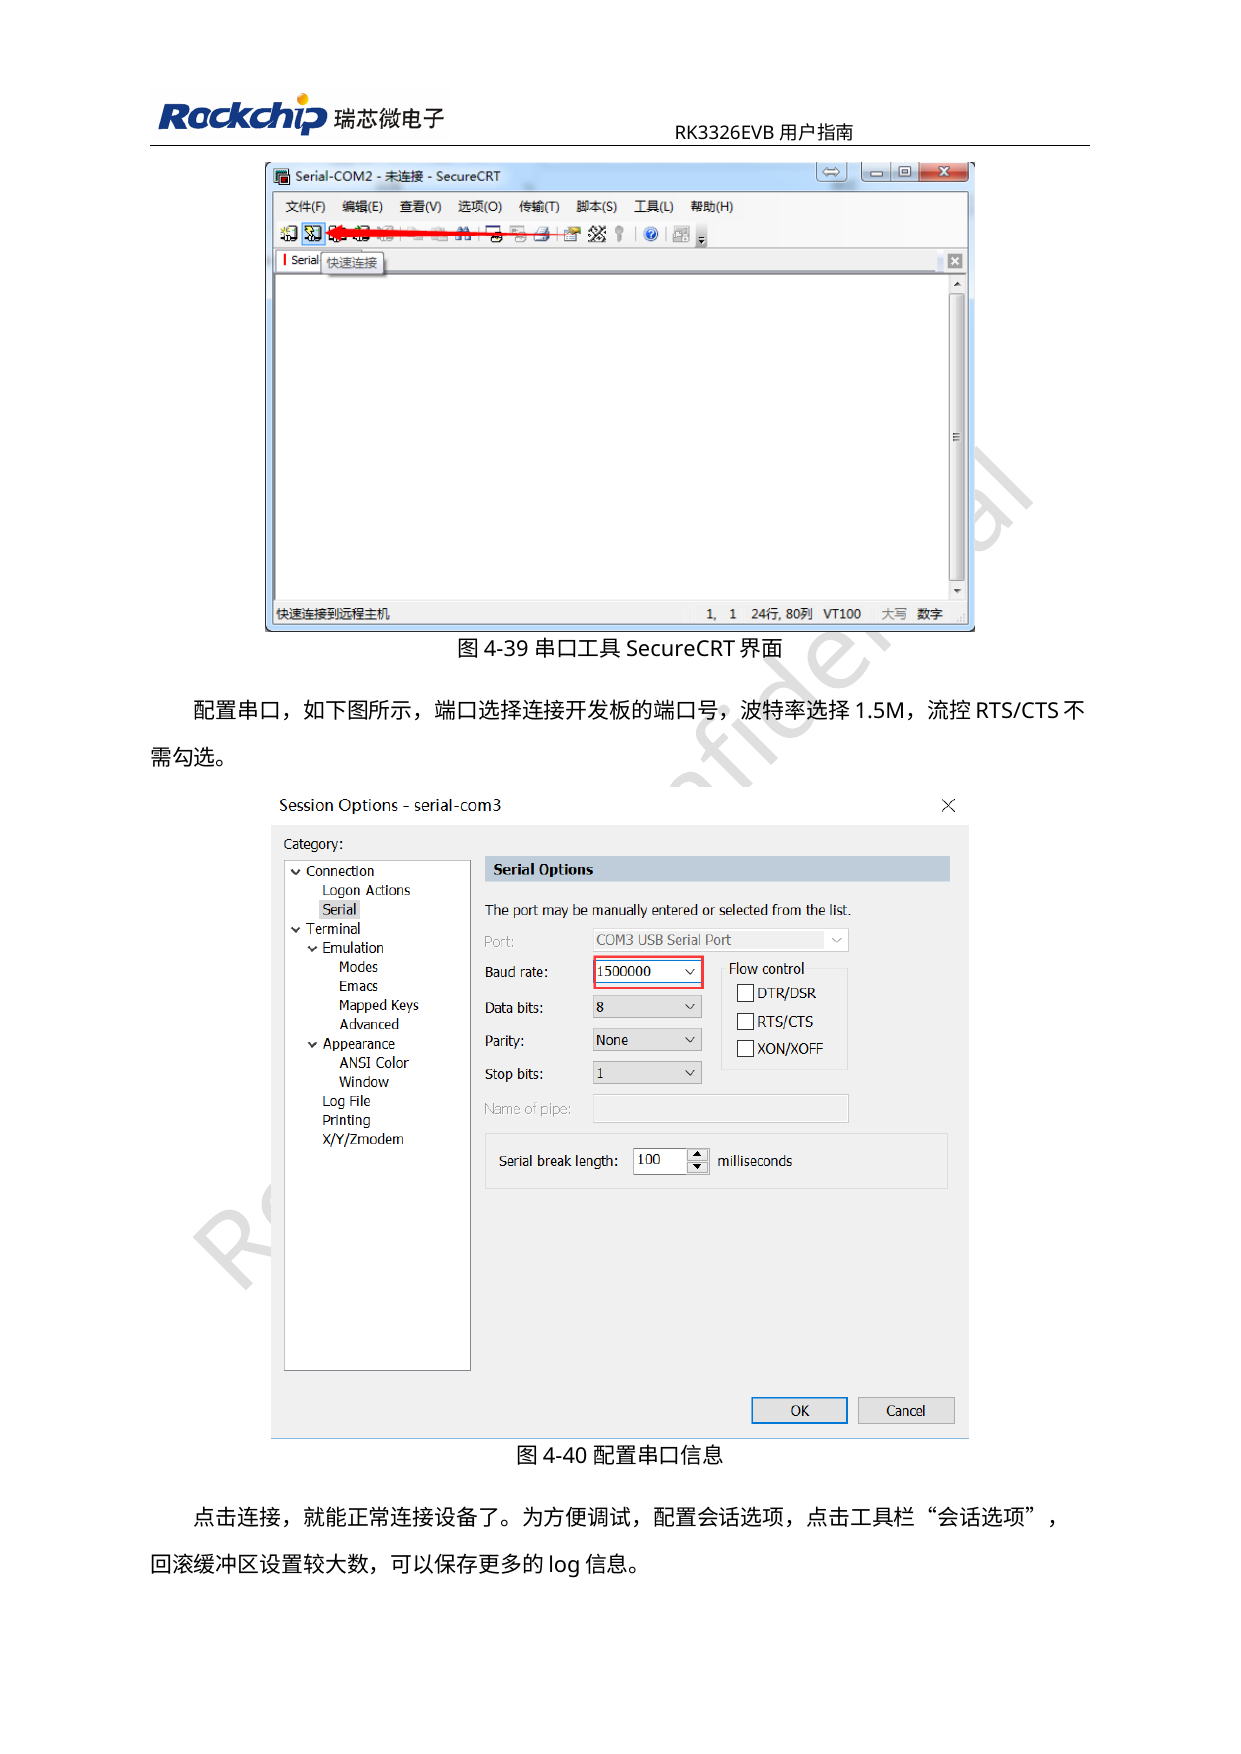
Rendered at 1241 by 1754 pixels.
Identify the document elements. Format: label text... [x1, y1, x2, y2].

picture [265, 162, 975, 632]
picture [271, 787, 969, 1439]
text 点击连接，就能正常连接设备了。为方便调试，配置会话选项，点击工具栏“会话选项”，回滚缓冲区设置较大数，可以保存更多的log信息。 [150, 1500, 1090, 1579]
picture [150, 88, 451, 140]
text 配置串口，如下图所示，端口选择连接开发板的端口号，波特率选择1.5M，流控RTS/CTS不需勾选。 [150, 693, 1090, 772]
